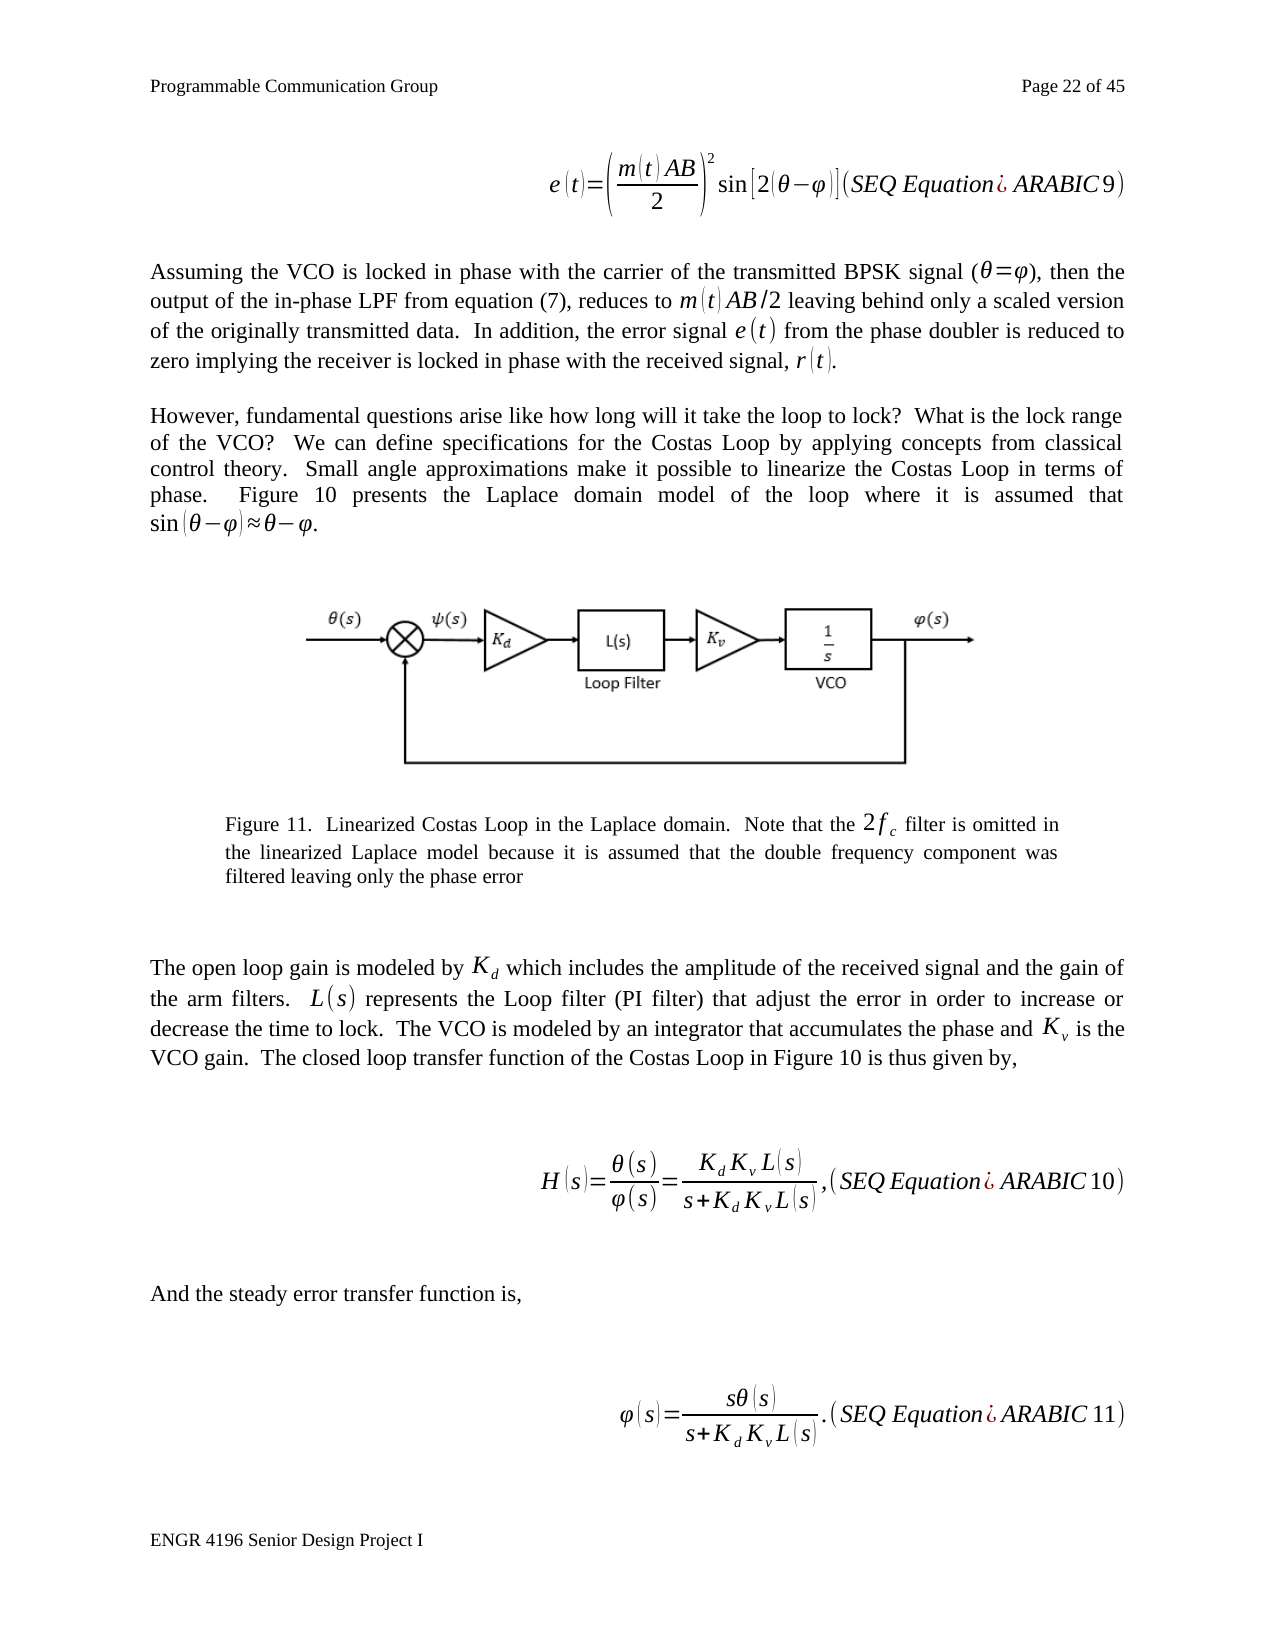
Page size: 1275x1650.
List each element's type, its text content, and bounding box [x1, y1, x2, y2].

text However, fundamental questions arise like how long will it take the loop to lock? What is the lock range of the VCO? We can define specifications for the Costas Loop by applying concepts from classical control theory. Small angle approximations make it possible to linearize the Costas Loop in terms of phase. Figure 10 presents the Laplace domain model of the loop where it is assumed that . [150, 402, 1125, 538]
text And the steady error transfer function is, [150, 1280, 1125, 1307]
text The open loop gain is modeled by which includes the amplitude of the received signal and the gain of the arm filters. represents the Loop filter (PI filter) that adjust the error in order to increase or decrease the time to lock. The VCO is modeled by an integrator that accumulates the phase and is the VCO gain. The closed loop transfer function of the Costas Loop in Figure 10 is thus given by, [150, 952, 1125, 1071]
picture [300, 591, 976, 784]
text Assuming the VCO is locked in phase with the carrier of the transmitted BPSK signal (), then the output of the in-phase LPF from equation (7), reduces to leaving behind only a scaled version of the originally transmitted data. In addition, the error signal from the phase doubler is reduced to zero implying the receiver is locked in phase with the received signal, . [150, 257, 1125, 376]
